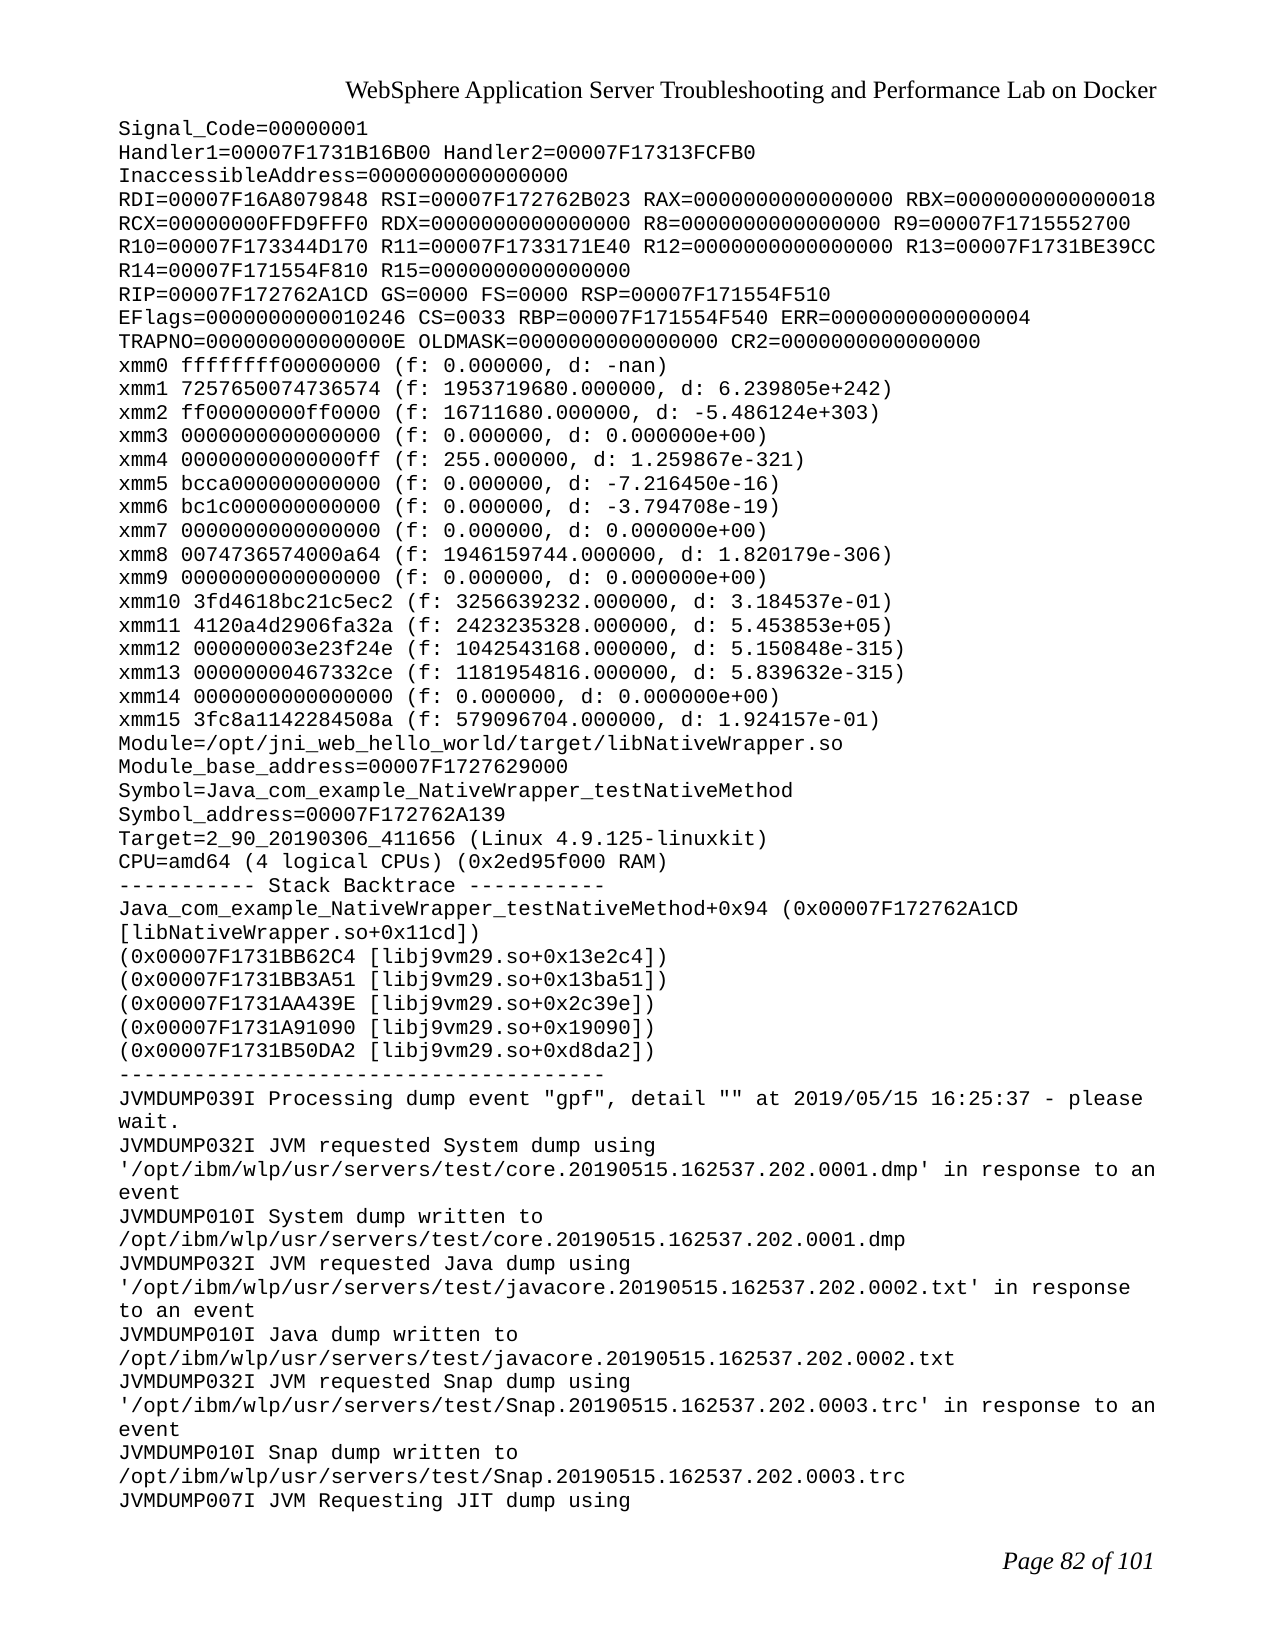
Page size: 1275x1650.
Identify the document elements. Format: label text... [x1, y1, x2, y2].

text CPU=amd64 (4 logical CPUs) (0x2ed95f000 RAM) [118, 851, 1157, 875]
text xmm9 0000000000000000 (f: 0.000000, d: 0.000000e+00) [118, 567, 1157, 591]
text JVMDUMP032I JVM requested Snap dump using '/opt/ibm/wlp/usr/servers/test/Snap.20190515.162537.202.0003.trc' in response to an event [118, 1371, 1157, 1442]
text xmm4 00000000000000ff (f: 255.000000, d: 1.259867e-321) [118, 449, 1157, 473]
text (0x00007F1731AA439E [libj9vm29.so+0x2c39e]) [118, 993, 1157, 1017]
text --------------------------------------- [118, 1064, 1157, 1088]
text xmm6 bc1c000000000000 (f: 0.000000, d: -3.794708e-19) [118, 496, 1157, 520]
text Java_com_example_NativeWrapper_testNativeMethod+0x94 (0x00007F172762A1CD [libNativeWrapper.so+0x11cd]) [118, 898, 1157, 946]
text JVMDUMP032I JVM requested System dump using '/opt/ibm/wlp/usr/servers/test/core.20190515.162537.202.0001.dmp' in response to an event [118, 1135, 1157, 1206]
text RIP=00007F172762A1CD GS=0000 FS=0000 RSP=00007F171554F510 [118, 284, 1157, 307]
text JVMDUMP010I Snap dump written to /opt/ibm/wlp/usr/servers/test/Snap.20190515.162537.202.0003.trc [118, 1442, 1157, 1489]
text R14=00007F171554F810 R15=0000000000000000 [118, 260, 1157, 284]
text (0x00007F1731A91090 [libj9vm29.so+0x19090]) [118, 1017, 1157, 1040]
text xmm3 0000000000000000 (f: 0.000000, d: 0.000000e+00) [118, 426, 1157, 449]
text TRAPNO=000000000000000E OLDMASK=0000000000000000 CR2=0000000000000000 [118, 331, 1157, 354]
text Target=2_90_20190306_411656 (Linux 4.9.125-linuxkit) [118, 827, 1157, 851]
text xmm14 0000000000000000 (f: 0.000000, d: 0.000000e+00) [118, 686, 1157, 709]
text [118, 118, 1157, 142]
text Module_base_address=00007F1727629000 Symbol=Java_com_example_NativeWrapper_testNativeMethod [118, 757, 1157, 804]
text xmm8 0074736574000a64 (f: 1946159744.000000, d: 1.820179e-306) [118, 544, 1157, 567]
text Symbol_address=00007F172762A139 [118, 804, 1157, 827]
text xmm13 00000000467332ce (f: 1181954816.000000, d: 5.839632e-315) [118, 662, 1157, 686]
text xmm12 000000003e23f24e (f: 1042543168.000000, d: 5.150848e-315) [118, 638, 1157, 662]
text xmm10 3fd4618bc21c5ec2 (f: 3256639232.000000, d: 3.184537e-01) [118, 591, 1157, 615]
text EFlags=0000000000010246 CS=0033 RBP=00007F171554F540 ERR=0000000000000004 [118, 307, 1157, 331]
text xmm11 4120a4d2906fa32a (f: 2423235328.000000, d: 5.453853e+05) [118, 615, 1157, 638]
text ----------- Stack Backtrace ----------- [118, 875, 1157, 898]
text RCX=00000000FFD9FFF0 RDX=0000000000000000 R8=0000000000000000 R9=00007F1715552700 [118, 213, 1157, 236]
text xmm15 3fc8a1142284508a (f: 579096704.000000, d: 1.924157e-01) [118, 709, 1157, 733]
text JVMDUMP010I System dump written to /opt/ibm/wlp/usr/servers/test/core.20190515.162537.202.0001.dmp [118, 1206, 1157, 1253]
text RDI=00007F16A8079848 RSI=00007F172762B023 RAX=0000000000000000 RBX=0000000000000018 [118, 189, 1157, 213]
text xmm1 7257650074736574 (f: 1953719680.000000, d: 6.239805e+242) [118, 378, 1157, 402]
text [118, 1489, 1157, 1513]
text xmm0 ffffffff00000000 (f: 0.000000, d: -nan) [118, 354, 1157, 378]
text JVMDUMP032I JVM requested Java dump using '/opt/ibm/wlp/usr/servers/test/javacore.20190515.162537.202.0002.txt' in response to an event [118, 1253, 1157, 1324]
text R10=00007F173344D170 R11=00007F1733171E40 R12=0000000000000000 R13=00007F1731BE39CC [118, 236, 1157, 260]
text (0x00007F1731BB3A51 [libj9vm29.so+0x13ba51]) [118, 969, 1157, 993]
text (0x00007F1731B50DA2 [libj9vm29.so+0xd8da2]) [118, 1040, 1157, 1064]
text xmm2 ff00000000ff0000 (f: 16711680.000000, d: -5.486124e+303) [118, 402, 1157, 426]
text Handler1=00007F1731B16B00 Handler2=00007F17313FCFB0 InaccessibleAddress=0000000000000000 [118, 142, 1157, 189]
text Module=/opt/jni_web_hello_world/target/libNativeWrapper.so [118, 733, 1157, 757]
text xmm5 bcca000000000000 (f: 0.000000, d: -7.216450e-16) [118, 473, 1157, 496]
text (0x00007F1731BB62C4 [libj9vm29.so+0x13e2c4]) [118, 946, 1157, 969]
text JVMDUMP010I Java dump written to /opt/ibm/wlp/usr/servers/test/javacore.20190515.162537.202.0002.txt [118, 1324, 1157, 1371]
text xmm7 0000000000000000 (f: 0.000000, d: 0.000000e+00) [118, 520, 1157, 544]
text JVMDUMP039I Processing dump event "gpf", detail "" at 2019/05/15 16:25:37 - please wait. [118, 1088, 1157, 1135]
